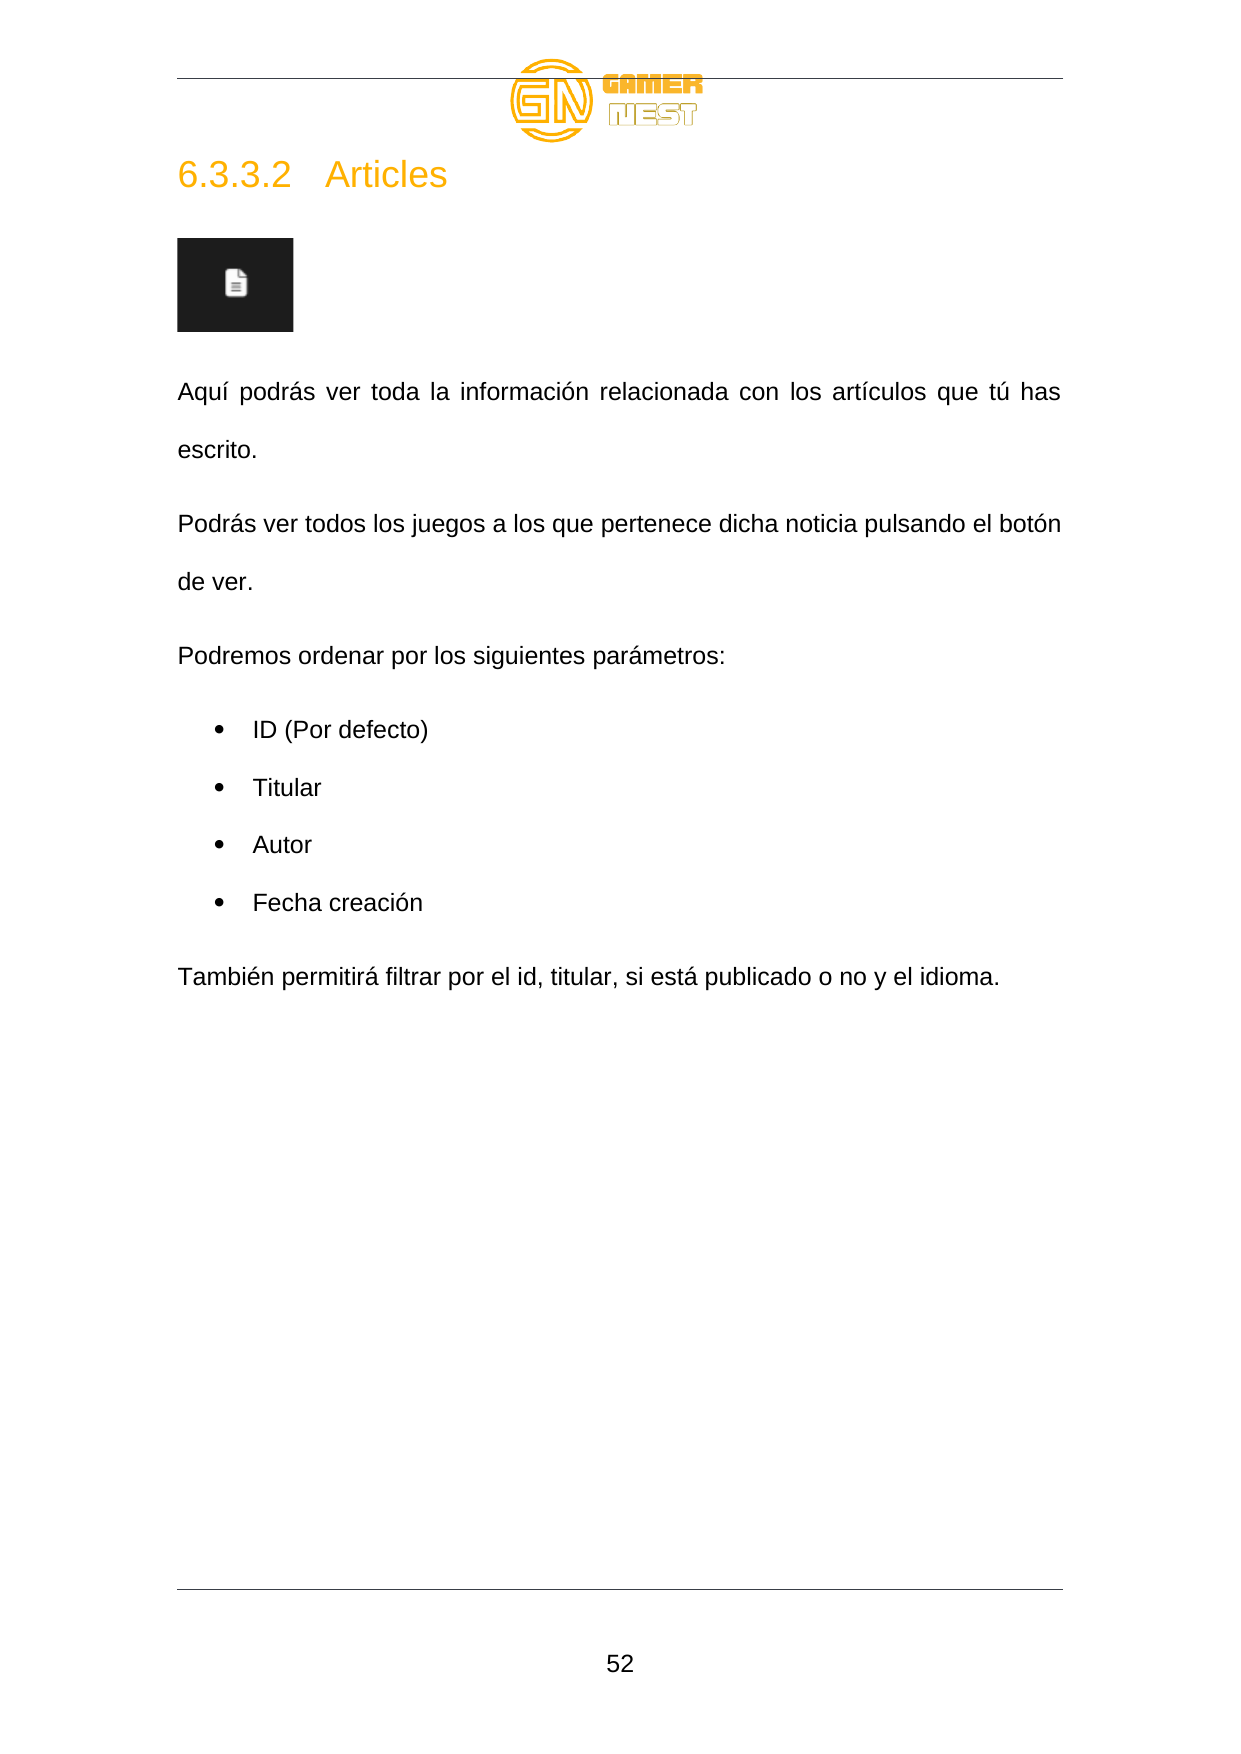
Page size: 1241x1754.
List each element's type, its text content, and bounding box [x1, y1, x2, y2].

picture [501, 53, 739, 78]
list ID (Por defecto) [215, 715, 1063, 744]
picture [501, 79, 739, 146]
text Aquí podrás ver toda la información relacionada con los artículos que tú has escrito. [177, 377, 1063, 463]
list Titular [215, 772, 1063, 801]
list Fecha creación [215, 888, 1063, 917]
text Podremos ordenar por los siguientes parámetros: [177, 641, 1063, 669]
list Autor [215, 830, 1063, 859]
text También permitirá filtrar por el id, titular, si está publicado o no y el idioma. [177, 962, 1063, 991]
picture [177, 238, 294, 332]
subtitle Articles [177, 152, 1063, 195]
text Podrás ver todos los juegos a los que pertenece dicha noticia pulsando el botón de ver. [177, 509, 1063, 595]
